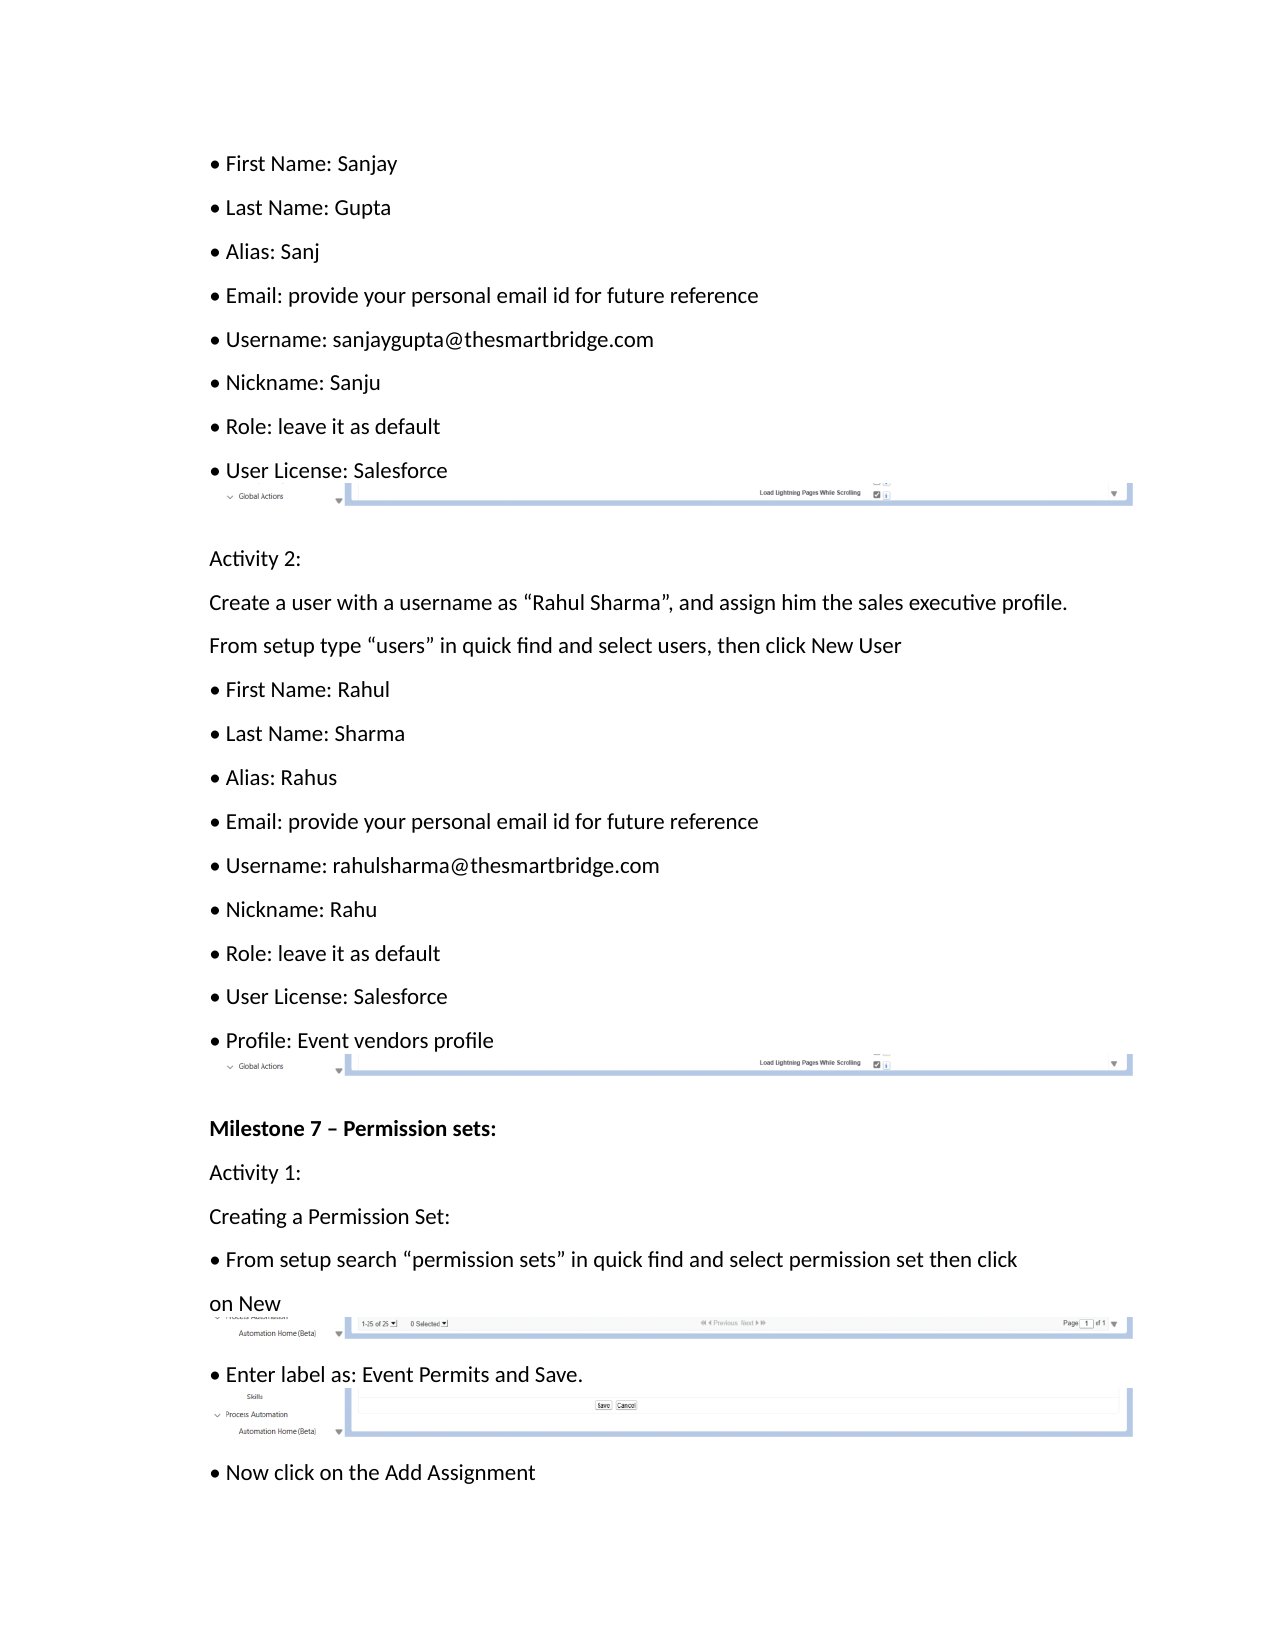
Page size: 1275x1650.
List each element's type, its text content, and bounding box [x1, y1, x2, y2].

text • Profile: Event vendors profile [209, 1027, 1125, 1054]
text • Alias: Sanj [209, 238, 1125, 265]
text • Nickname: Sanju [209, 369, 1125, 396]
text Create a user with a username as “Rahul Sharma”, and assign him the sales executive profile. [209, 588, 1125, 616]
text • Email: provide your personal email id for future reference [209, 808, 1125, 835]
text • Role: leave it as default [209, 413, 1125, 440]
text Milestone 7 – Permission sets: [209, 1115, 1125, 1142]
text • Username: rahulsharma@thesmartbridge.com [209, 852, 1125, 879]
text • Last Name: Gupta [209, 194, 1125, 221]
text • From setup search “permission sets” in quick find and select permission set then click [209, 1246, 1125, 1273]
text • Enter label as: Event Permits and Save. [209, 1339, 1125, 1388]
text • Last Name: Sharma [209, 720, 1125, 747]
text • First Name: Sanjay [209, 150, 1125, 177]
text Activity 1: [209, 1159, 1125, 1186]
text • Nickname: Rahu [209, 896, 1125, 922]
text • First Name: Rahul [209, 676, 1125, 703]
text • Alias: Rahus [209, 764, 1125, 791]
text • Role: leave it as default [209, 939, 1125, 966]
text Activity 2: [209, 545, 1125, 572]
text • User License: Salesforce [209, 457, 1125, 483]
text • User License: Salesforce [209, 983, 1125, 1010]
text • Email: provide your personal email id for future reference [209, 282, 1125, 308]
text Creating a Permission Set: [209, 1202, 1125, 1229]
text From setup type “users” in quick find and select users, then click New User [209, 632, 1125, 659]
text on New [209, 1290, 1125, 1317]
text • Username: sanjaygupta@thesmartbridge.com [209, 325, 1125, 352]
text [209, 1437, 1125, 1486]
